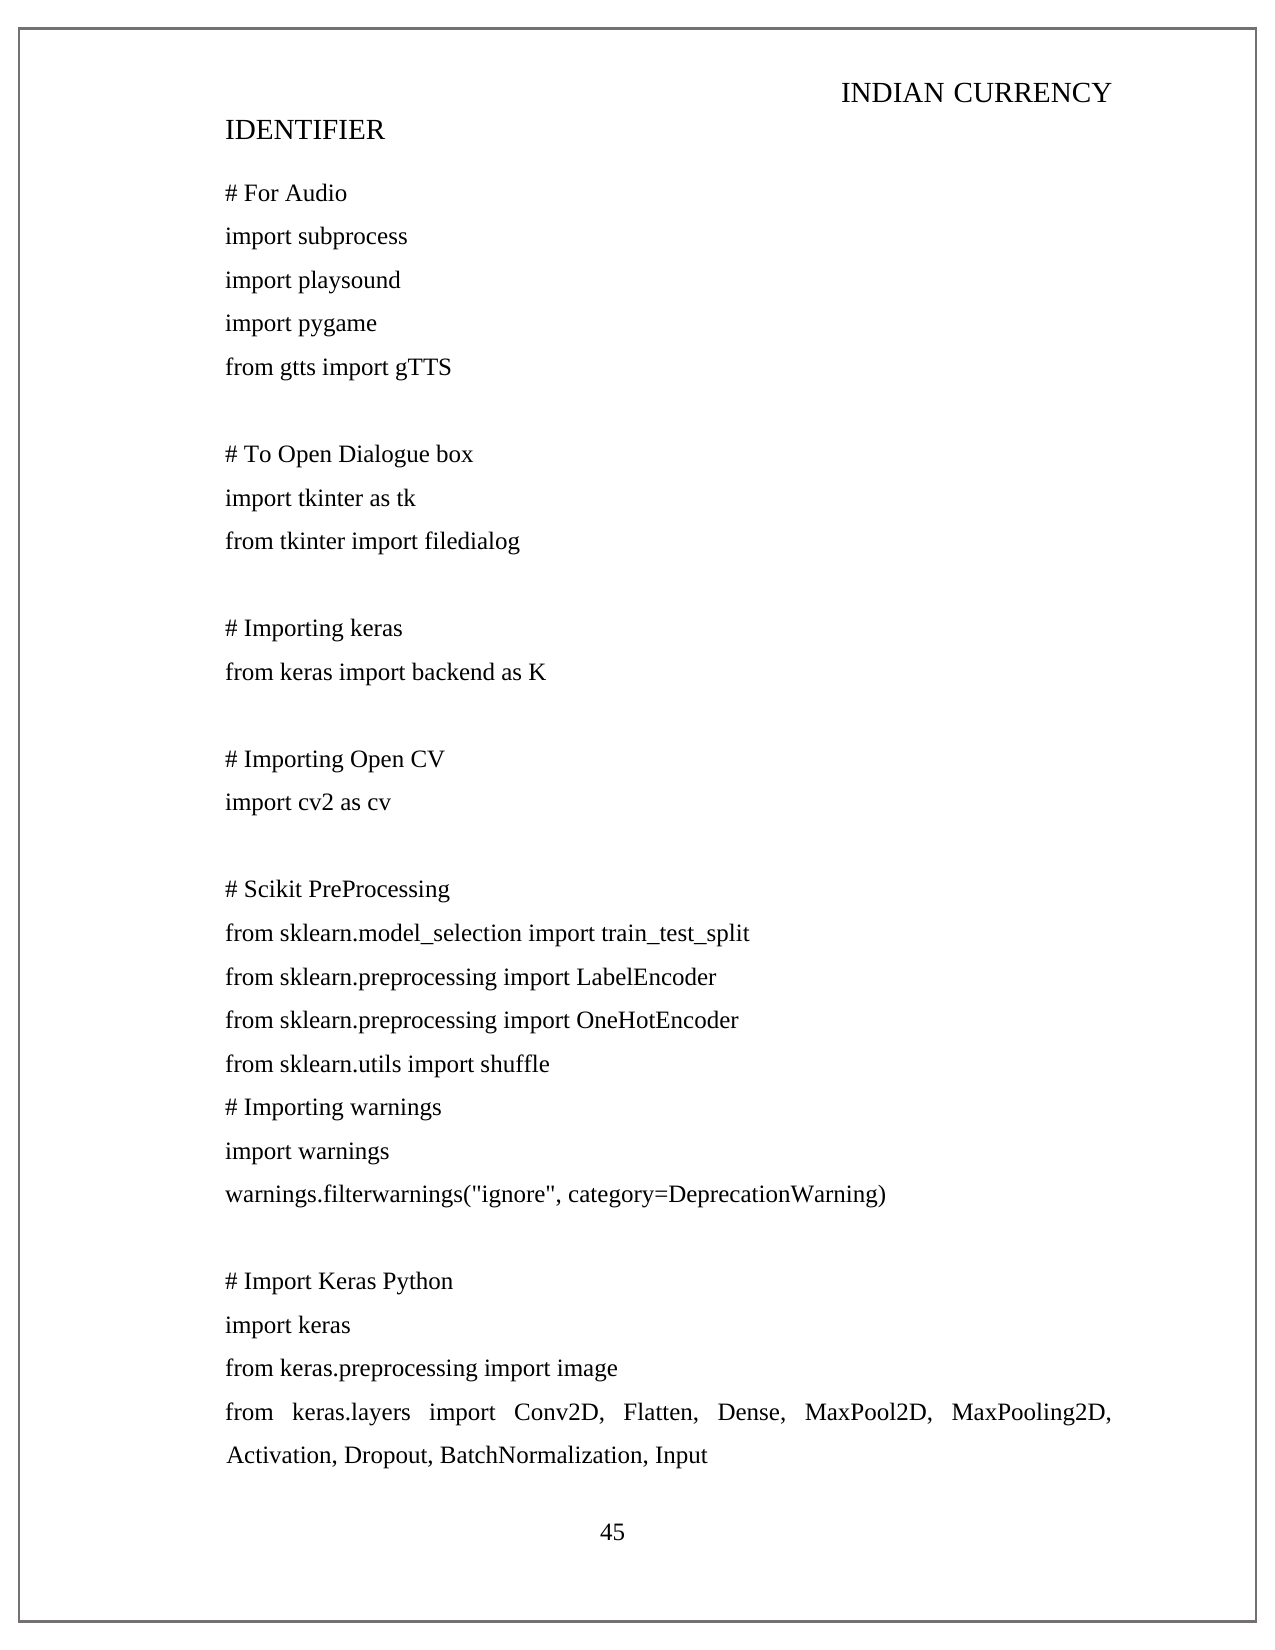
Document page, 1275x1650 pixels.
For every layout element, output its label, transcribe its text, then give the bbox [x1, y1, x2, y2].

text # To Open Dialogue box [225, 439, 1112, 468]
text from sklearn.preprocessing import OneHotEncoder [225, 1005, 1112, 1034]
text # Importing keras [225, 613, 1112, 642]
text import cv2 as cv [225, 787, 1112, 816]
text from gtts import gTTS [225, 352, 1112, 381]
text warnings.filterwarnings("ignore", category=DeprecationWarning) [225, 1179, 1112, 1208]
text import subprocess [225, 221, 1112, 250]
text from tkinter import filedialog [225, 526, 1112, 555]
text from sklearn.model_selection import train_test_split [225, 918, 1112, 947]
text import pygame [225, 308, 1112, 337]
text from sklearn.utils import shuffle [225, 1049, 1112, 1077]
text import tkinter as tk [225, 483, 1112, 511]
text from keras.preprocessing import image [225, 1353, 1112, 1382]
text # For Audio [225, 178, 1112, 207]
text from keras.layers import Conv2D, Flatten, Dense, MaxPool2D, MaxPooling2D, Activation, Dropout, BatchNormalization, Input [225, 1397, 1112, 1469]
text # Importing warnings [225, 1092, 1112, 1121]
text import keras [225, 1310, 1112, 1339]
text from sklearn.preprocessing import LabelEncoder [225, 962, 1112, 990]
text import warnings [225, 1136, 1112, 1164]
text from keras import backend as K [225, 657, 1112, 686]
text import playsound [225, 265, 1112, 294]
text # Import Keras Python [225, 1266, 1112, 1295]
text # Importing Open CV [225, 744, 1112, 773]
text # Scikit PreProcessing [225, 874, 1112, 903]
